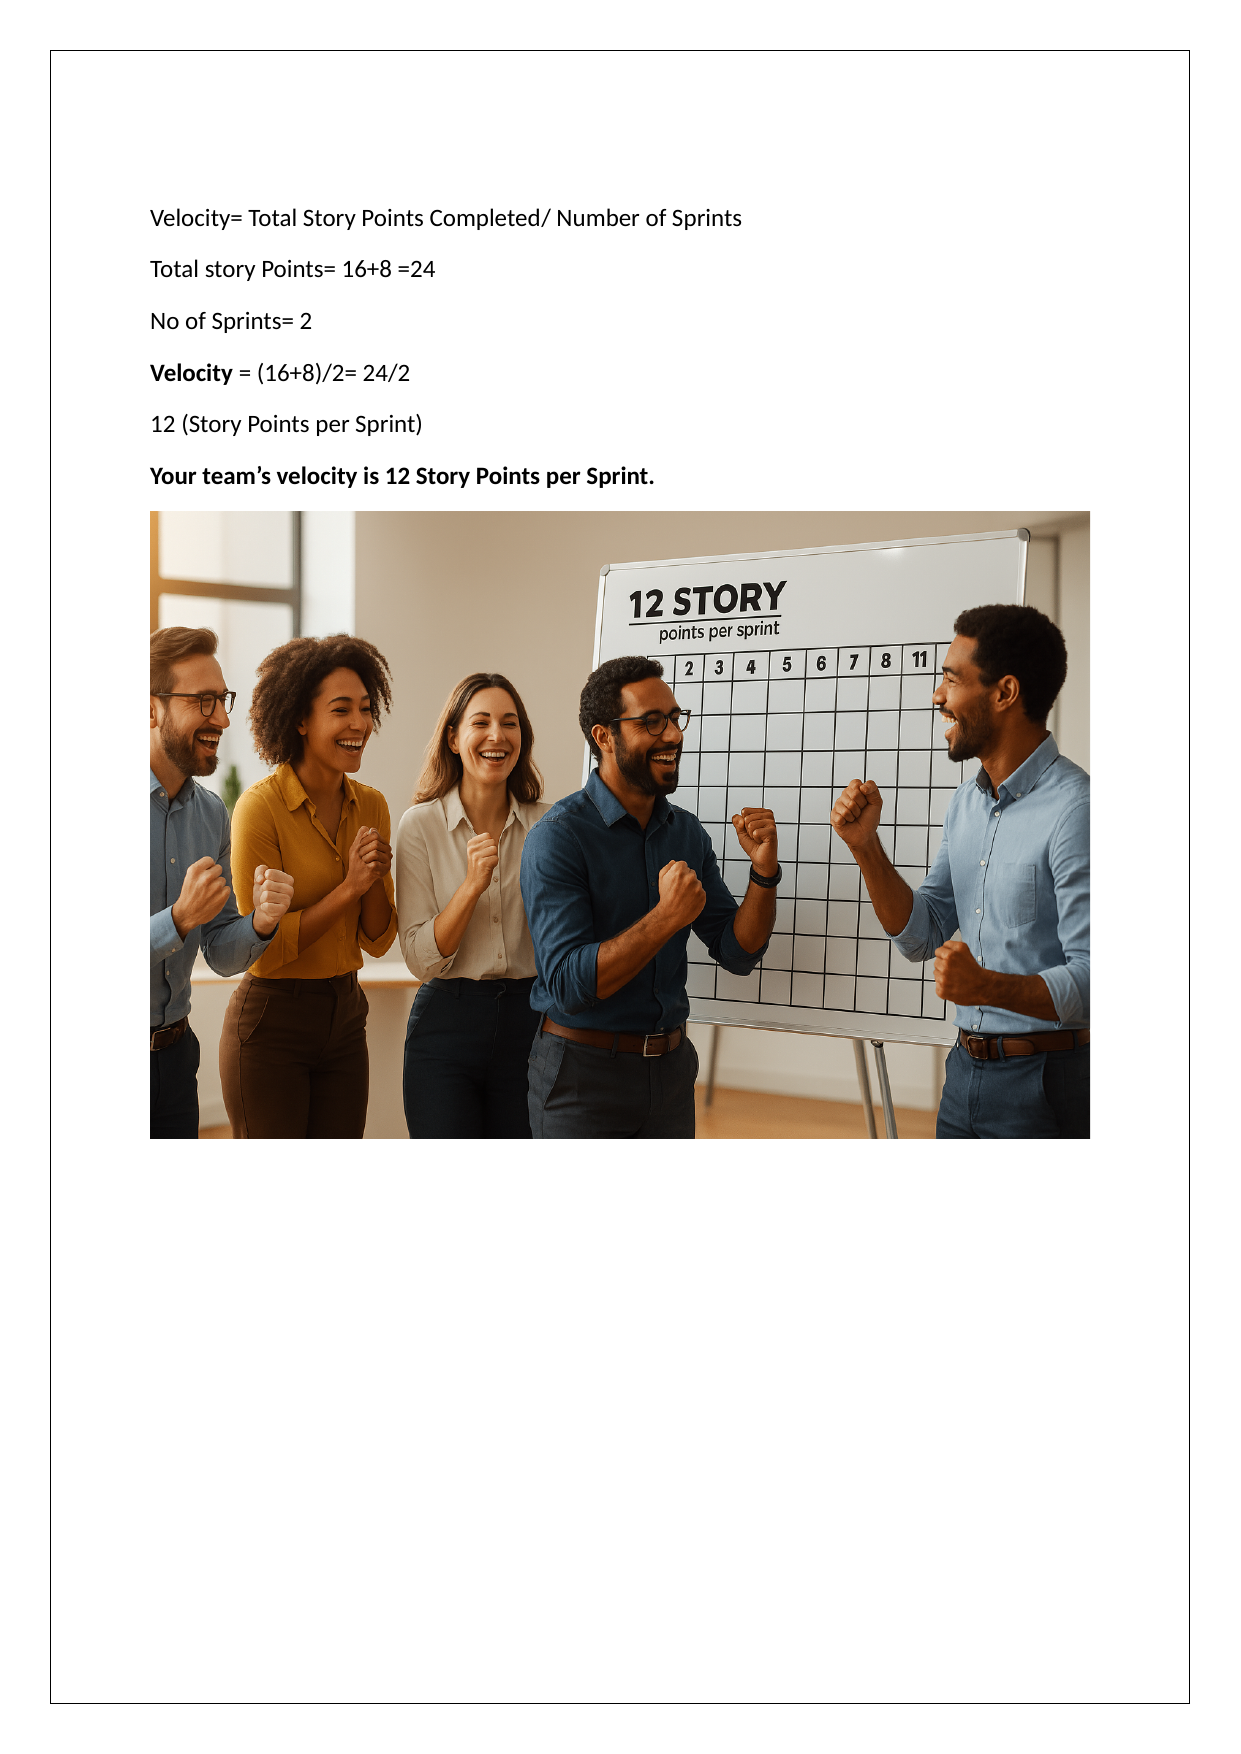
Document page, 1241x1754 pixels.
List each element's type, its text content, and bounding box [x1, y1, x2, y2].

text Your team’s velocity is 12 Story Points per Sprint. [150, 460, 1090, 491]
text Velocity= Total Story Points Completed​/ Number of Sprints [150, 202, 1090, 232]
text Velocity = (16+8)/2= 24/2 [150, 357, 1090, 387]
text Total story Points= 16+8 =24 [150, 253, 1090, 284]
text 12 (Story Points per Sprint) [150, 408, 1090, 439]
text No of Sprints= 2 [150, 305, 1090, 336]
picture [150, 511, 1091, 1139]
